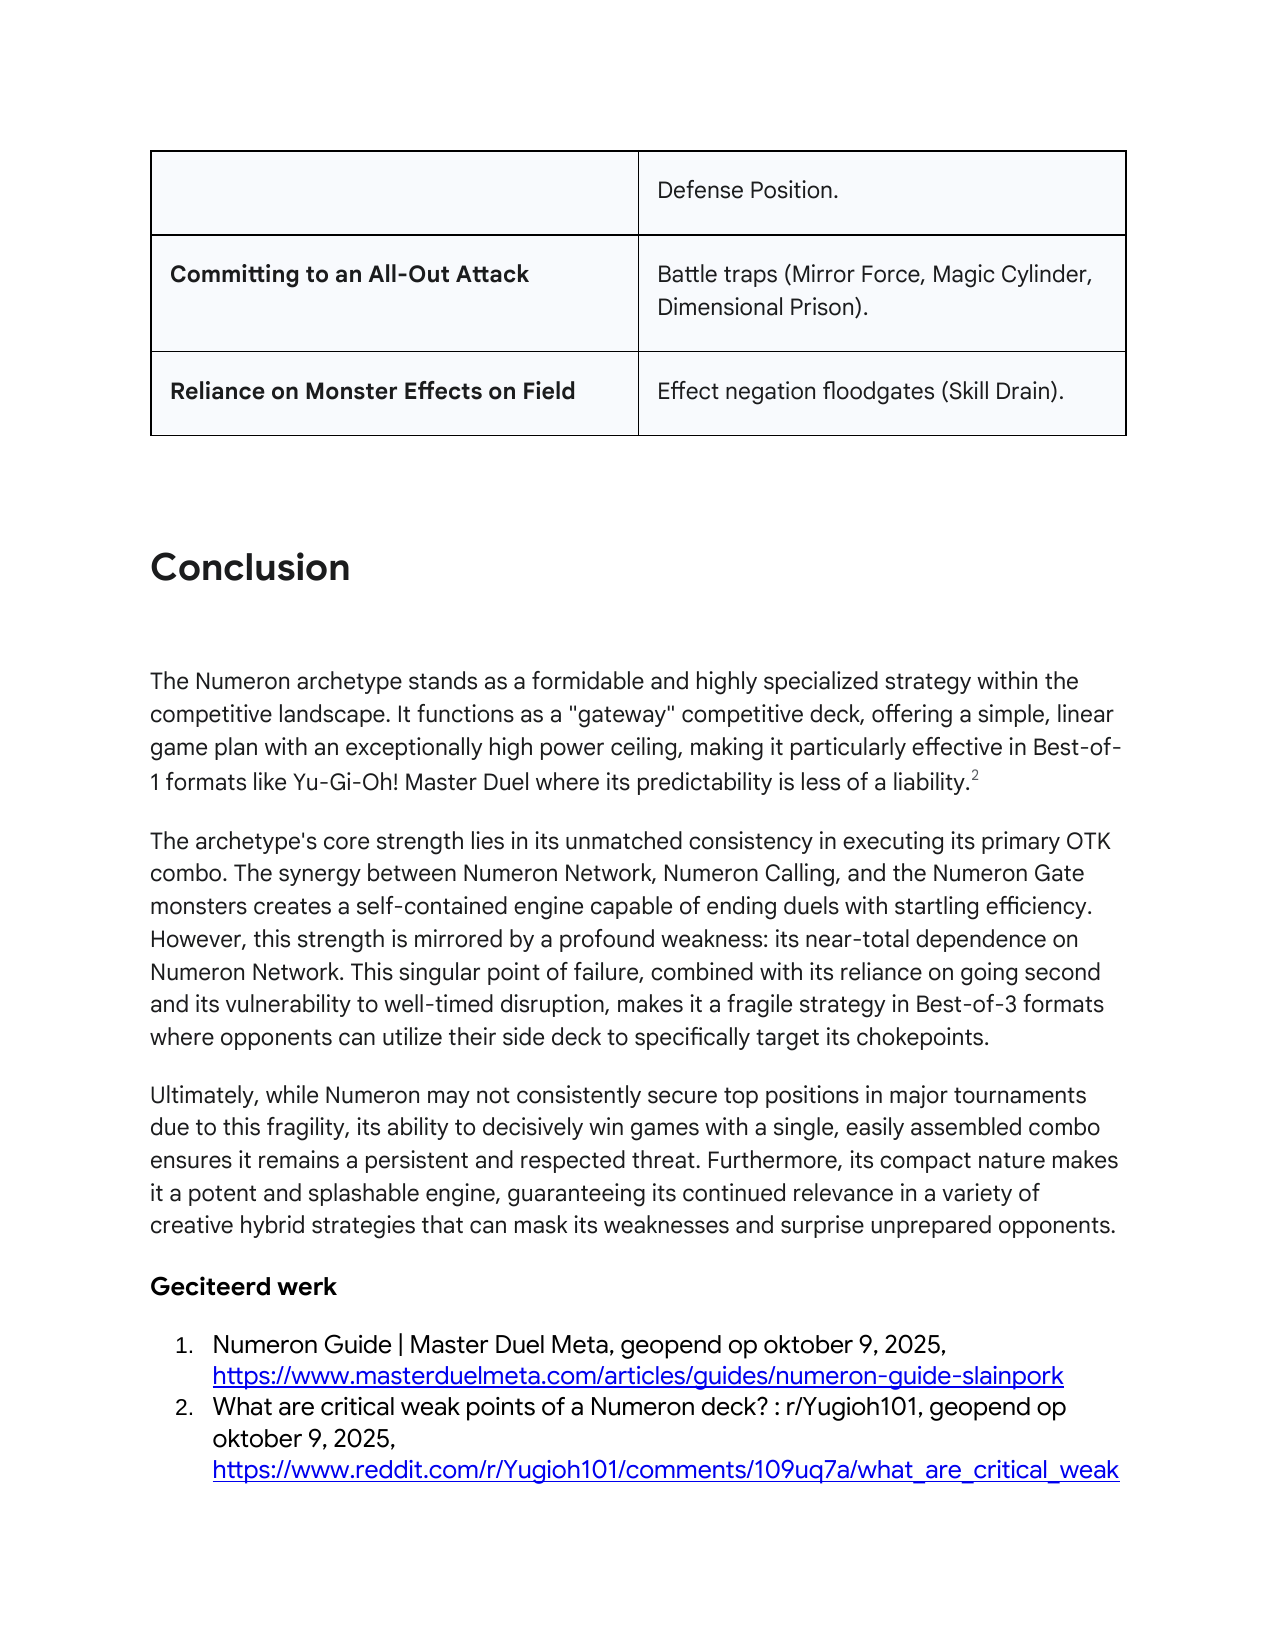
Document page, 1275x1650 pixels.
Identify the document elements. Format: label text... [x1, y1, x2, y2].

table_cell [152, 152, 638, 234]
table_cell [639, 152, 1125, 234]
text Ultimately, while Numeron may not consistently secure top positions in major tournaments due to this fragility, its ability to decisively win games with a single, easily assembled combo ensures it remains a persistent and respected threat. Furthermore, its compact nature makes it a potent and splashable engine, guaranteeing its continued relevance in a variety of creative hybrid strategies that can mask its weaknesses and surprise unprepared opponents. [150, 1081, 1125, 1240]
table_cell Battle traps (Mirror Force, Magic Cylinder, Dimensional Prison). [639, 236, 1125, 351]
subtitle Conclusion [150, 544, 1125, 591]
list Numeron Guide | Master Duel Meta, geopend op oktober 9, 2025, https://www.masterduelmeta.com/articles/guides/numeron-guide-slainpork [175, 1329, 1125, 1392]
table_cell Effect negation floodgates (Skill Drain). [639, 352, 1125, 434]
table_cell Committing to an All-Out Attack [152, 236, 638, 351]
table_cell Reliance on Monster Effects on Field [152, 352, 638, 434]
text The archetype's core strength lies in its unmatched consistency in executing its primary OTK combo. The synergy between Numeron Network, Numeron Calling, and the Numeron Gate monsters creates a self-contained engine capable of ending duels with startling efficiency. However, this strength is mirrored by a profound weakness: its near-total dependence on Numeron Network. This singular point of failure, combined with its reliance on going second and its vulnerability to well-timed disruption, makes it a fragile strategy in Best-of-3 formats where opponents can utilize their side deck to specifically target its chokepoints. [150, 827, 1125, 1052]
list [175, 1392, 1125, 1486]
subtitle Geciteerd werk [150, 1271, 1125, 1302]
text The Numeron archetype stands as a formidable and highly specialized strategy within the competitive landscape. It functions as a "gateway" competitive deck, offering a simple, linear game plan with an exceptionally high power ceiling, making it particularly effective in Best-of-1 formats like Yu-Gi-Oh! Master Duel where its predictability is less of a liability.2 [150, 668, 1125, 797]
